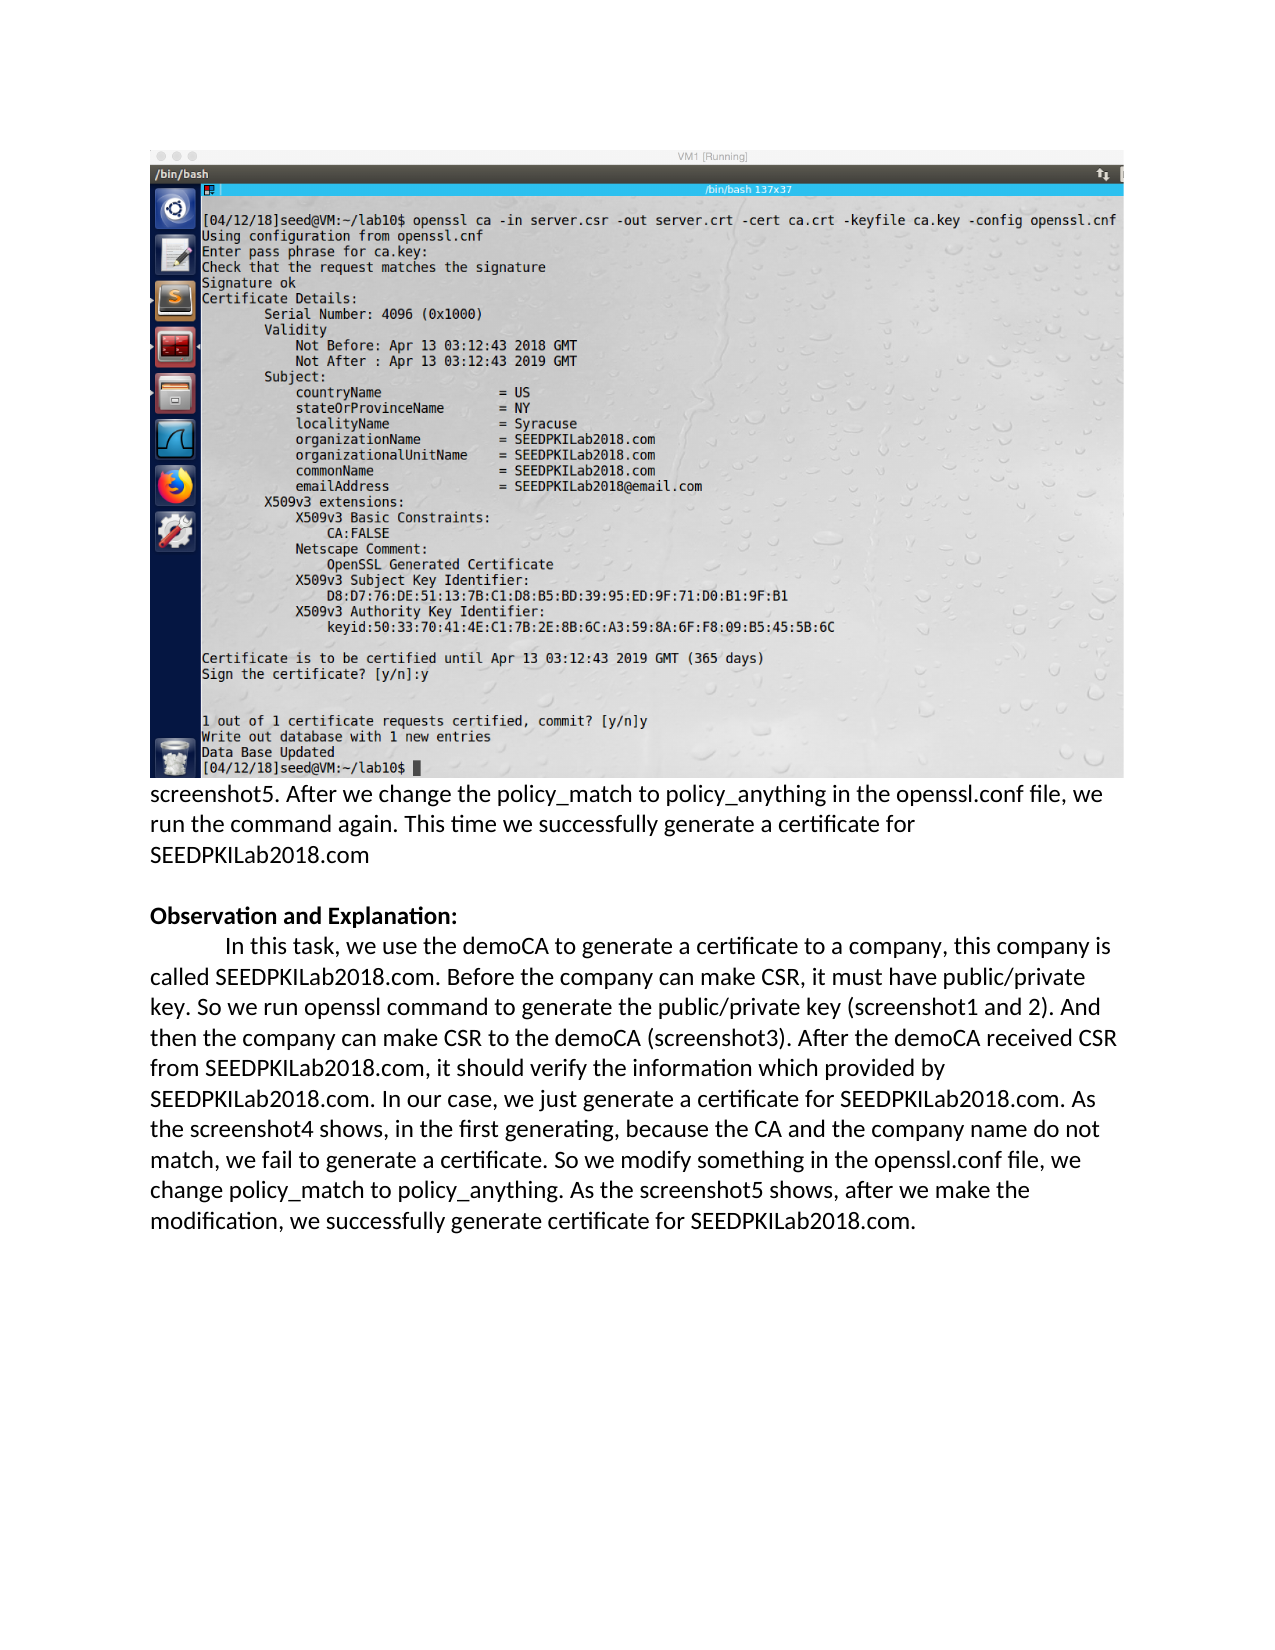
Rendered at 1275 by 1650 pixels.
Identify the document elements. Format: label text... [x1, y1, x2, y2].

text screenshot5. After we change the policy_match to policy_anything in the openssl.conf file, we run the command again. This time we successfully generate a certificate for SEEDPKILab2018.com [150, 778, 1125, 869]
picture [150, 150, 1124, 778]
text In this task, we use the demoCA to generate a certificate to a company, this company is called SEEDPKILab2018.com. Before the company can make CSR, it must have public/private key. So we run openssl command to generate the public/private key (screenshot1 and 2). And then the company can make CSR to the demoCA (screenshot3). After the demoCA received CSR from SEEDPKILab2018.com, it should verify the information which provided by SEEDPKILab2018.com. In our case, we just generate a certificate for SEEDPKILab2018.com. As the screenshot4 shows, in the first generating, because the CA and the company name do not match, we fail to generate a certificate. So we modify something in the openssl.conf file, we change policy_match to policy_anything. As the screenshot5 shows, after we make the modification, we successfully generate certificate for SEEDPKILab2018.com. [150, 930, 1125, 1236]
text Observation and Explanation: [150, 900, 1125, 930]
